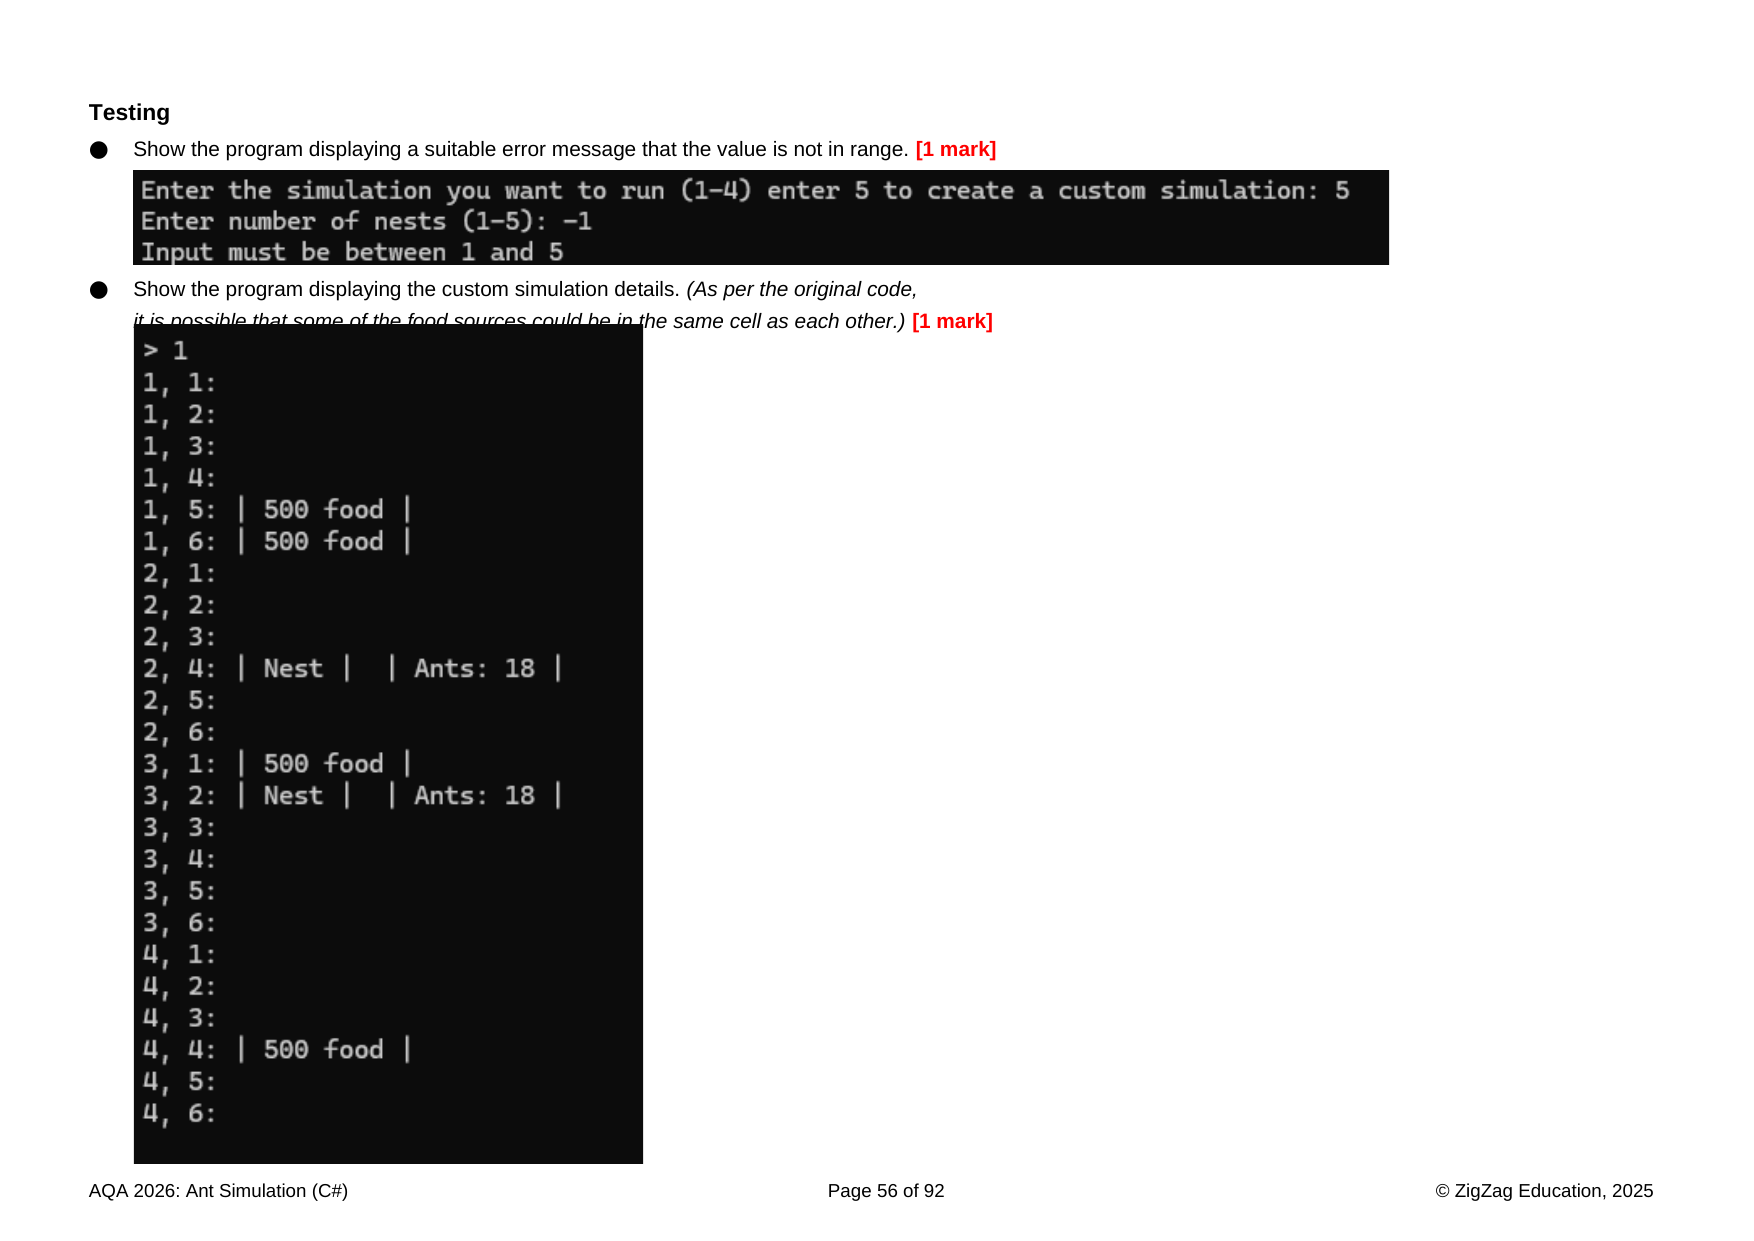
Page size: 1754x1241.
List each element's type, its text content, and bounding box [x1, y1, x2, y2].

picture [133, 324, 644, 1164]
text ● Show the program displaying the custom simulation details. (As per the original code, it is possible that some of the food sources could be in the same cell as each other.) [1 mark] [89, 272, 1665, 333]
picture [133, 170, 1390, 265]
subtitle Testing [89, 99, 1665, 125]
text ● Show the program displaying a suitable error message that the value is not in range. [1 mark] [89, 131, 1665, 163]
